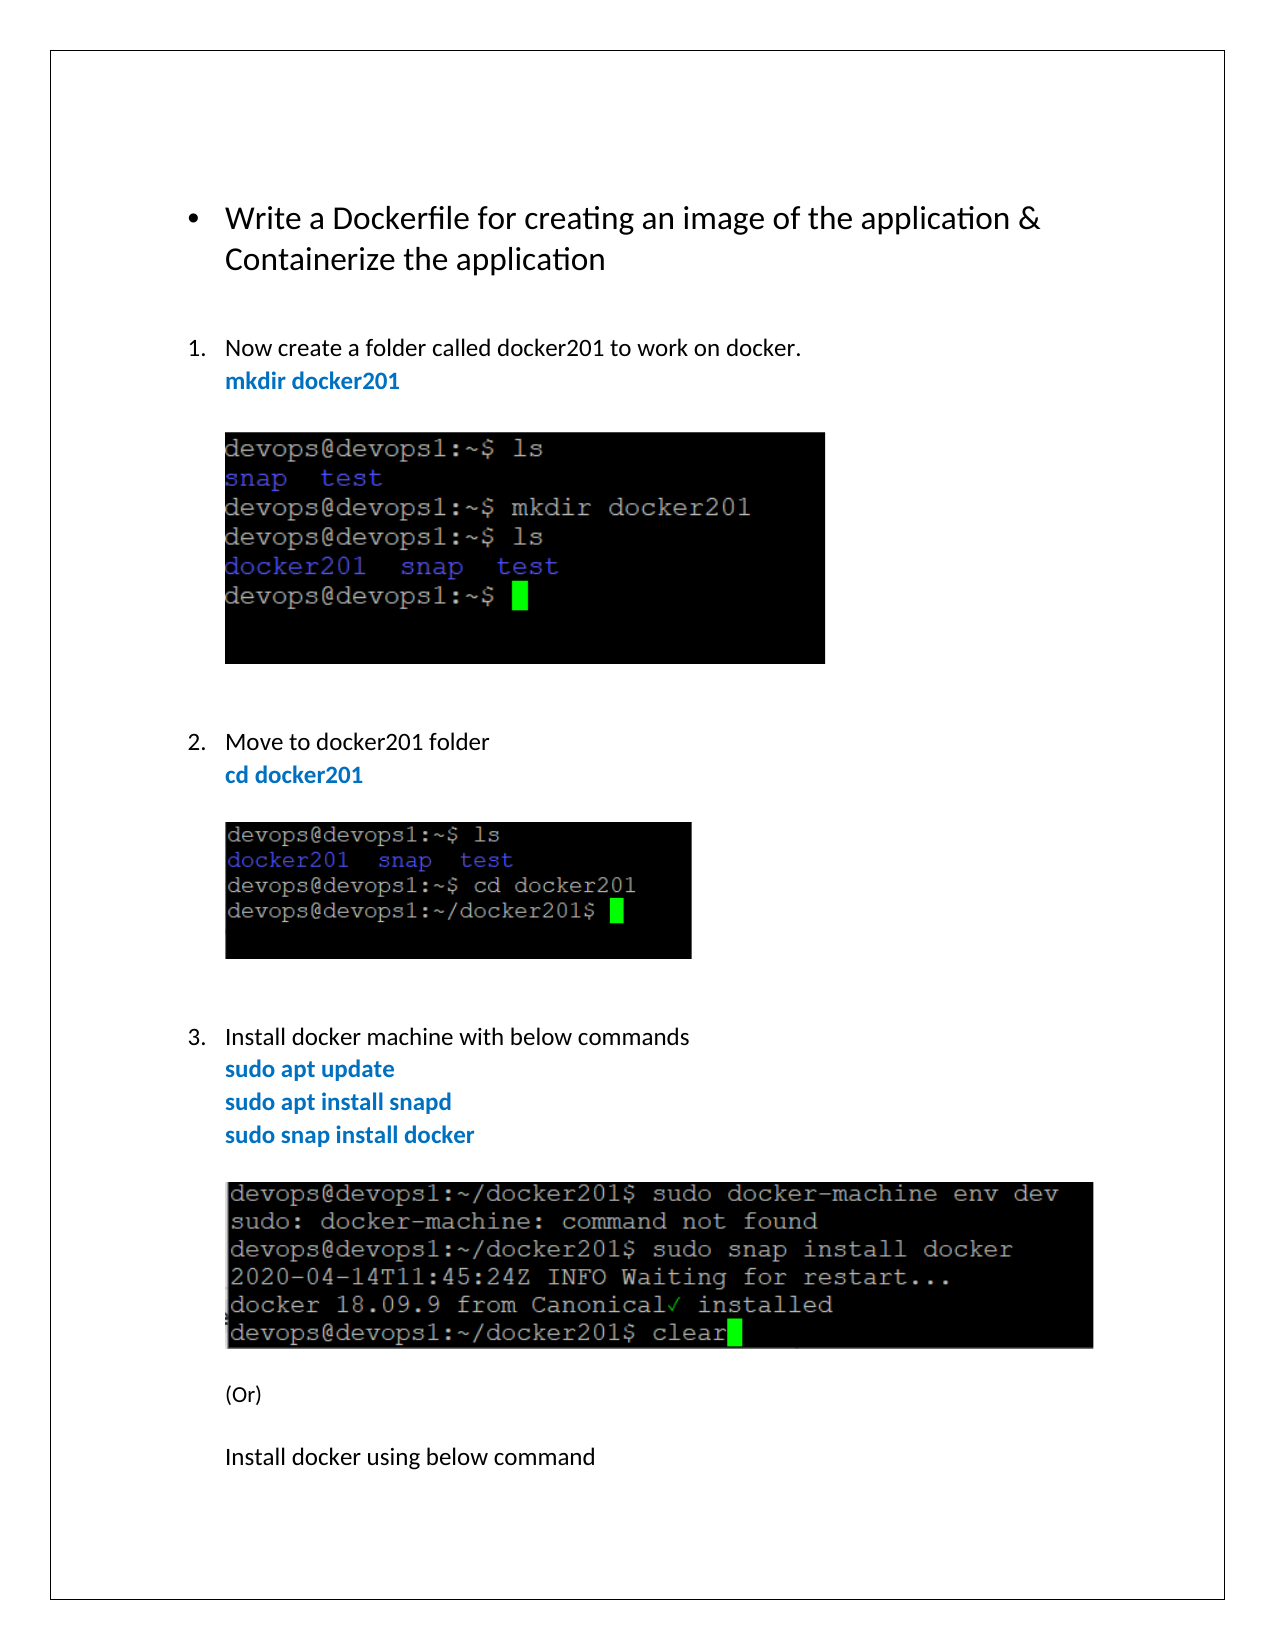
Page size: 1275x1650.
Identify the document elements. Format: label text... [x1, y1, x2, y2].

list Install docker machine with below commands [187, 1021, 1125, 1051]
list (Or) [225, 1381, 1125, 1409]
list sudo apt install snapd [225, 1087, 1125, 1117]
list sudo apt update [225, 1054, 1125, 1084]
picture [225, 1182, 1094, 1349]
list mkdir docker201 [225, 365, 1125, 395]
list sudo snap install docker [225, 1119, 1125, 1150]
picture [225, 822, 692, 959]
picture [225, 428, 826, 664]
list cd docker201 [225, 759, 1125, 790]
list Move to docker201 folder [187, 727, 1125, 757]
list Write a Dockerfile for creating an image of the application & Containerize the application [187, 197, 1093, 278]
list Now create a folder called docker201 to work on docker. [187, 332, 1125, 362]
list Install docker using below command [225, 1441, 1125, 1472]
